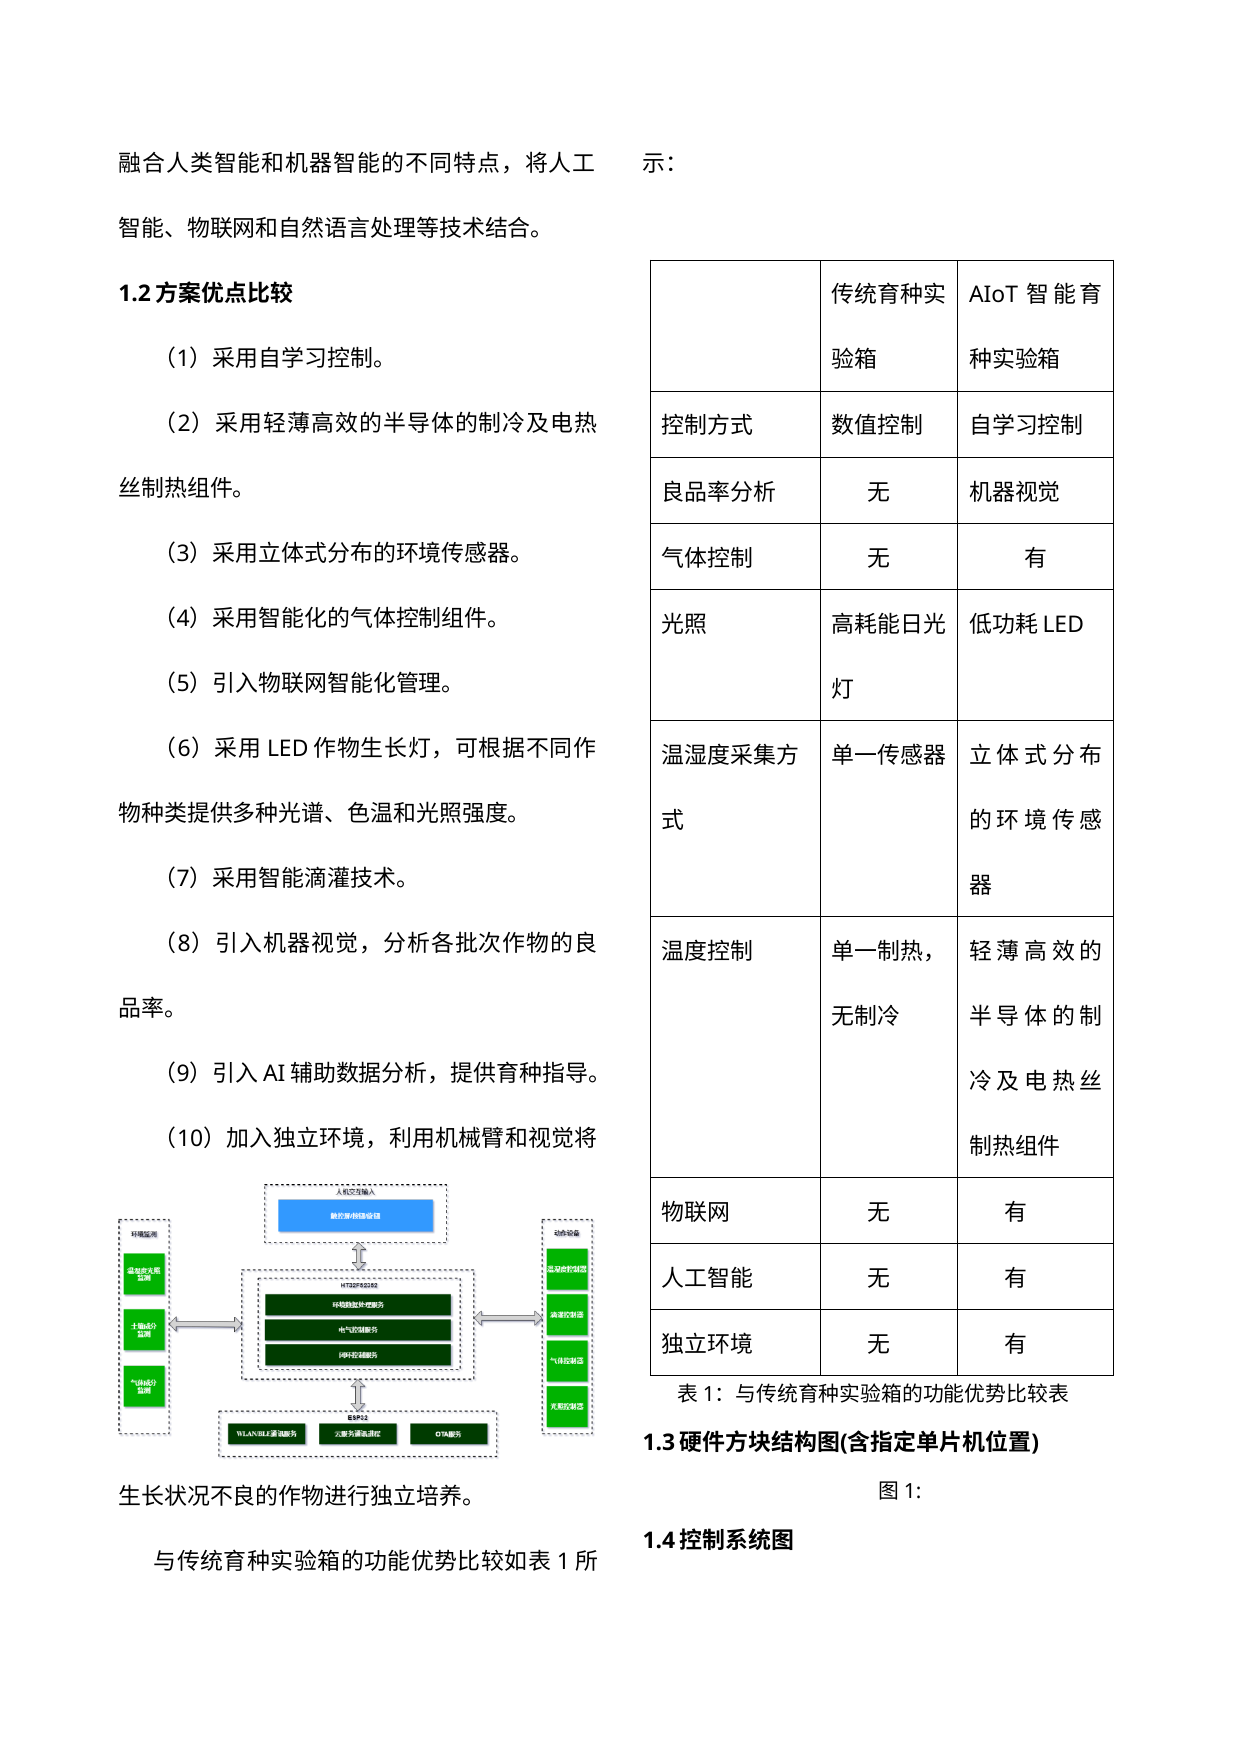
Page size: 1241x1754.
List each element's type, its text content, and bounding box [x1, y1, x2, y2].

text （6）采用LED作物生长灯，可根据不同作物种类提供多种光谱、色温和光照强度。 [118, 714, 598, 844]
table_cell 自学习控制 [958, 392, 1113, 457]
table_cell 温度控制 [651, 917, 820, 1177]
table_header AIoT智能育种实验箱 [958, 261, 1113, 391]
text （7）采用智能滴灌技术。 [118, 844, 598, 909]
text 与传统育种实验箱的功能优势比较如表1所示： [118, 1527, 598, 1592]
text 1.2方案优点比较 [118, 259, 598, 324]
table_cell 无 [821, 458, 957, 523]
text （5）引入物联网智能化管理。 [118, 649, 598, 714]
table_cell 无 [821, 524, 957, 589]
table_cell 立体式分布的环境传感器 [958, 721, 1113, 916]
table_cell 无 [821, 1178, 957, 1243]
text （8）引入机器视觉，分析各批次作物的良品率。 [118, 909, 598, 1039]
text 图1: [642, 1473, 1122, 1506]
table_cell 低功耗LED [958, 590, 1113, 720]
table_cell 良品率分析 [651, 458, 820, 523]
table_cell 有 [958, 1244, 1113, 1309]
table_cell 高耗能日光灯 [821, 590, 957, 720]
table_cell 数值控制 [821, 392, 957, 457]
table_cell 单一传感器 [821, 721, 957, 916]
table_cell 有 [958, 1178, 1113, 1243]
picture [118, 1184, 597, 1462]
table_cell 无 [821, 1244, 957, 1309]
table_cell 无 [821, 1310, 957, 1375]
table_header [651, 261, 820, 391]
table_cell 气体控制 [651, 524, 820, 589]
text （4）采用智能化的气体控制组件。 [118, 584, 598, 649]
table_cell 物联网 [651, 1178, 820, 1243]
text 表1：与传统育种实验箱的功能优势比较表 [642, 1376, 1122, 1408]
table_header 传统育种实验箱 [821, 261, 957, 391]
text （3）采用立体式分布的环境传感器。 [118, 519, 598, 584]
text 与传统育种实验箱的功能优势比较如表1所示： [642, 129, 1122, 194]
table_cell 人工智能 [651, 1244, 820, 1309]
table_cell 单一制热，无制冷 [821, 917, 957, 1177]
text （1）采用自学习控制。 [118, 324, 598, 389]
text 1.3硬件方块结构图(含指定单片机位置) [642, 1408, 1122, 1473]
text 1.4控制系统图 [642, 1506, 1122, 1571]
text AIoT-NLP智能育种实验箱的设计开发共分为6个板块：机械结构、电路控制、视觉处理、AI模型、云端服务、人机交互。通过人机协作融合人类智能和机器智能的不同特点，将人工智能、物联网和自然语言处理等技术结合。 [118, 129, 598, 259]
text （2）采用轻薄高效的半导体的制冷及电热丝制热组件。 [118, 389, 598, 519]
table_cell 机器视觉 [958, 458, 1113, 523]
table_cell 控制方式 [651, 392, 820, 457]
table_cell 光照 [651, 590, 820, 720]
table_cell 有 [958, 1310, 1113, 1375]
table_cell 温湿度采集方式 [651, 721, 820, 916]
text （9）引入AI辅助数据分析，提供育种指导。 [118, 1039, 598, 1104]
table_cell 独立环境 [651, 1310, 820, 1375]
table_cell 有 [958, 524, 1113, 589]
table_cell 轻薄高效的半导体的制冷及电热丝制热组件 [958, 917, 1113, 1177]
